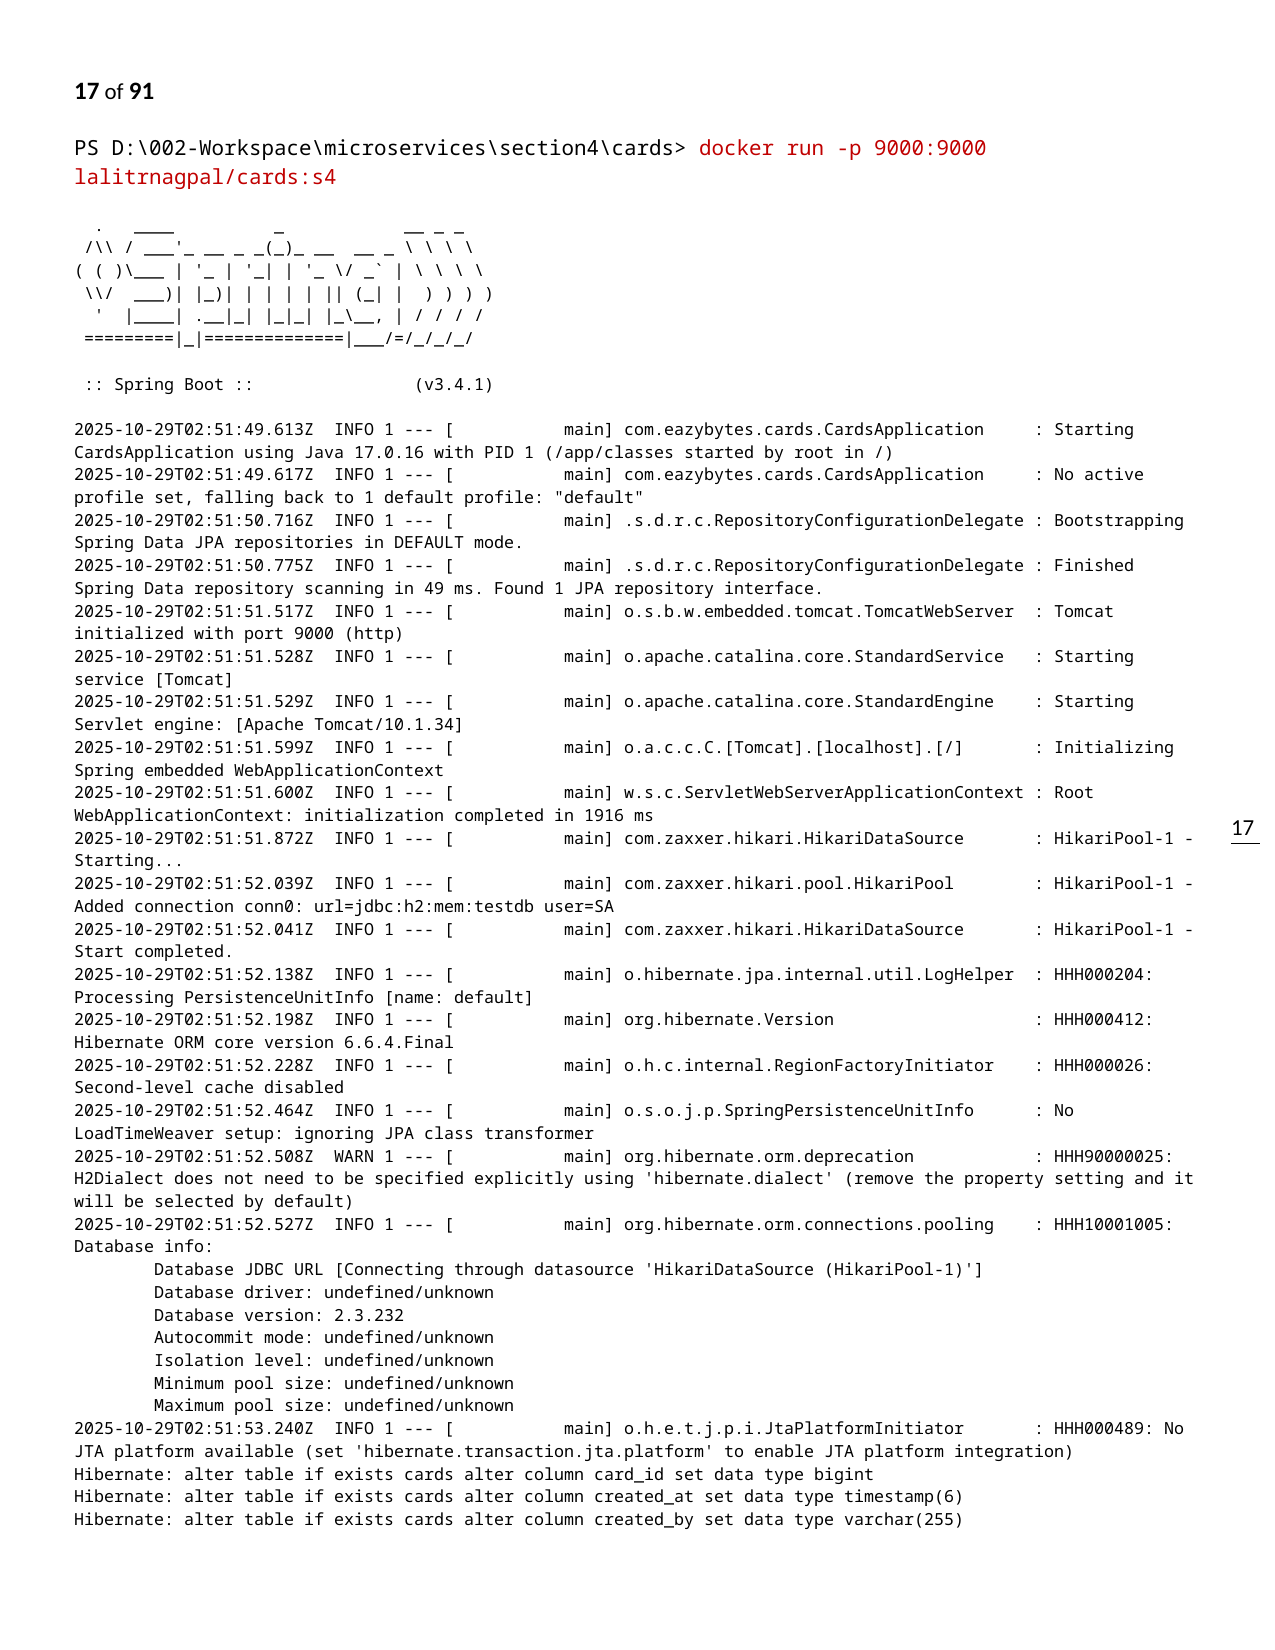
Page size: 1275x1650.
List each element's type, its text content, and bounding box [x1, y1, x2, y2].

text 2025-10-29T02:51:51.528Z INFO 1 --- [ main] o.apache.catalina.core.StandardService : Starting service [Tomcat] [74, 644, 1201, 690]
text 2025-10-29T02:51:50.716Z INFO 1 --- [ main] .s.d.r.c.RepositoryConfigurationDelegate : Bootstrapping Spring Data JPA repositories in DEFAULT mode. [74, 508, 1201, 554]
text Hibernate: alter table if exists cards alter column created_at set data type timestamp(6) [74, 1485, 1201, 1507]
text 2025-10-29T02:51:52.039Z INFO 1 --- [ main] com.zaxxer.hikari.pool.HikariPool : HikariPool-1 - Added connection conn0: url=jdbc:h2:mem:testdb user=SA [74, 872, 1201, 917]
text 2025-10-29T02:51:51.599Z INFO 1 --- [ main] o.a.c.c.C.[Tomcat].[localhost].[/] : Initializing Spring embedded WebApplicationContext [74, 735, 1201, 781]
text /\\ / ___'_ __ _ _(_)_ __ __ _ \ \ \ \ [74, 236, 1201, 258]
text Maximum pool size: undefined/unknown [74, 1394, 1201, 1417]
text Minimum pool size: undefined/unknown [74, 1371, 1201, 1394]
text PS D:\002-Workspace\microservices\section4\cards> docker run -p 9000:9000 lalitrnagpal/cards:s4 [74, 133, 1201, 190]
text 2025-10-29T02:51:49.617Z INFO 1 --- [ main] com.eazybytes.cards.CardsApplication : No active profile set, falling back to 1 default profile: "default" [74, 463, 1201, 508]
text 2025-10-29T02:51:52.198Z INFO 1 --- [ main] org.hibernate.Version : HHH000412: Hibernate ORM core version 6.6.4.Final [74, 1008, 1201, 1053]
text =========|_|==============|___/=/_/_/_/ [74, 327, 1201, 349]
text 2025-10-29T02:51:51.517Z INFO 1 --- [ main] o.s.b.w.embedded.tomcat.TomcatWebServer : Tomcat initialized with port 9000 (http) [74, 599, 1201, 644]
text ( ( )\___ | '_ | '_| | '_ \/ _` | \ \ \ \ [74, 258, 1201, 281]
text Database JDBC URL [Connecting through datasource 'HikariDataSource (HikariPool-1)'] [74, 1258, 1201, 1280]
text :: Spring Boot :: (v3.4.1) [74, 372, 1201, 395]
text 2025-10-29T02:51:51.529Z INFO 1 --- [ main] o.apache.catalina.core.StandardEngine : Starting Servlet engine: [Apache Tomcat/10.1.34] [74, 690, 1201, 735]
text Hibernate: alter table if exists cards alter column card_id set data type bigint [74, 1462, 1201, 1485]
text 2025-10-29T02:51:51.872Z INFO 1 --- [ main] com.zaxxer.hikari.HikariDataSource : HikariPool-1 - Starting... [74, 826, 1201, 872]
text Isolation level: undefined/unknown [74, 1348, 1201, 1371]
text \\/ ___)| |_)| | | | | || (_| | ) ) ) ) [74, 281, 1201, 304]
text 2025-10-29T02:51:52.041Z INFO 1 --- [ main] com.zaxxer.hikari.HikariDataSource : HikariPool-1 - Start completed. [74, 917, 1201, 962]
text . ____ _ __ _ _ [74, 213, 1201, 236]
text Hibernate: alter table if exists cards alter column created_by set data type varchar(255) [74, 1507, 1201, 1530]
text 2025-10-29T02:51:50.775Z INFO 1 --- [ main] .s.d.r.c.RepositoryConfigurationDelegate : Finished Spring Data repository scanning in 49 ms. Found 1 JPA repository interface. [74, 554, 1201, 599]
text 2025-10-29T02:51:53.240Z INFO 1 --- [ main] o.h.e.t.j.p.i.JtaPlatformInitiator : HHH000489: No JTA platform available (set 'hibernate.transaction.jta.platform' to enable JTA platform integration) [74, 1417, 1201, 1462]
text Database driver: undefined/unknown [74, 1280, 1201, 1303]
text ' |____| .__|_| |_|_| |_\__, | / / / / [74, 304, 1201, 327]
text Autocommit mode: undefined/unknown [74, 1326, 1201, 1348]
text 2025-10-29T02:51:49.613Z INFO 1 --- [ main] com.eazybytes.cards.CardsApplication : Starting CardsApplication using Java 17.0.16 with PID 1 (/app/classes started by root in /) [74, 417, 1201, 463]
text Database version: 2.3.232 [74, 1303, 1201, 1326]
text 2025-10-29T02:51:52.508Z WARN 1 --- [ main] org.hibernate.orm.deprecation : HHH90000025: H2Dialect does not need to be specified explicitly using 'hibernate.dialect' (remove the property setting and it will be selected by default) [74, 1144, 1201, 1212]
text 2025-10-29T02:51:52.527Z INFO 1 --- [ main] org.hibernate.orm.connections.pooling : HHH10001005: Database info: [74, 1212, 1201, 1258]
text 2025-10-29T02:51:52.138Z INFO 1 --- [ main] o.hibernate.jpa.internal.util.LogHelper : HHH000204: Processing PersistenceUnitInfo [name: default] [74, 962, 1201, 1008]
text 2025-10-29T02:51:52.228Z INFO 1 --- [ main] o.h.c.internal.RegionFactoryInitiator : HHH000026: Second-level cache disabled [74, 1053, 1201, 1099]
text 2025-10-29T02:51:52.464Z INFO 1 --- [ main] o.s.o.j.p.SpringPersistenceUnitInfo : No LoadTimeWeaver setup: ignoring JPA class transformer [74, 1099, 1201, 1144]
text 2025-10-29T02:51:51.600Z INFO 1 --- [ main] w.s.c.ServletWebServerApplicationContext : Root WebApplicationContext: initialization completed in 1916 ms [74, 781, 1201, 826]
